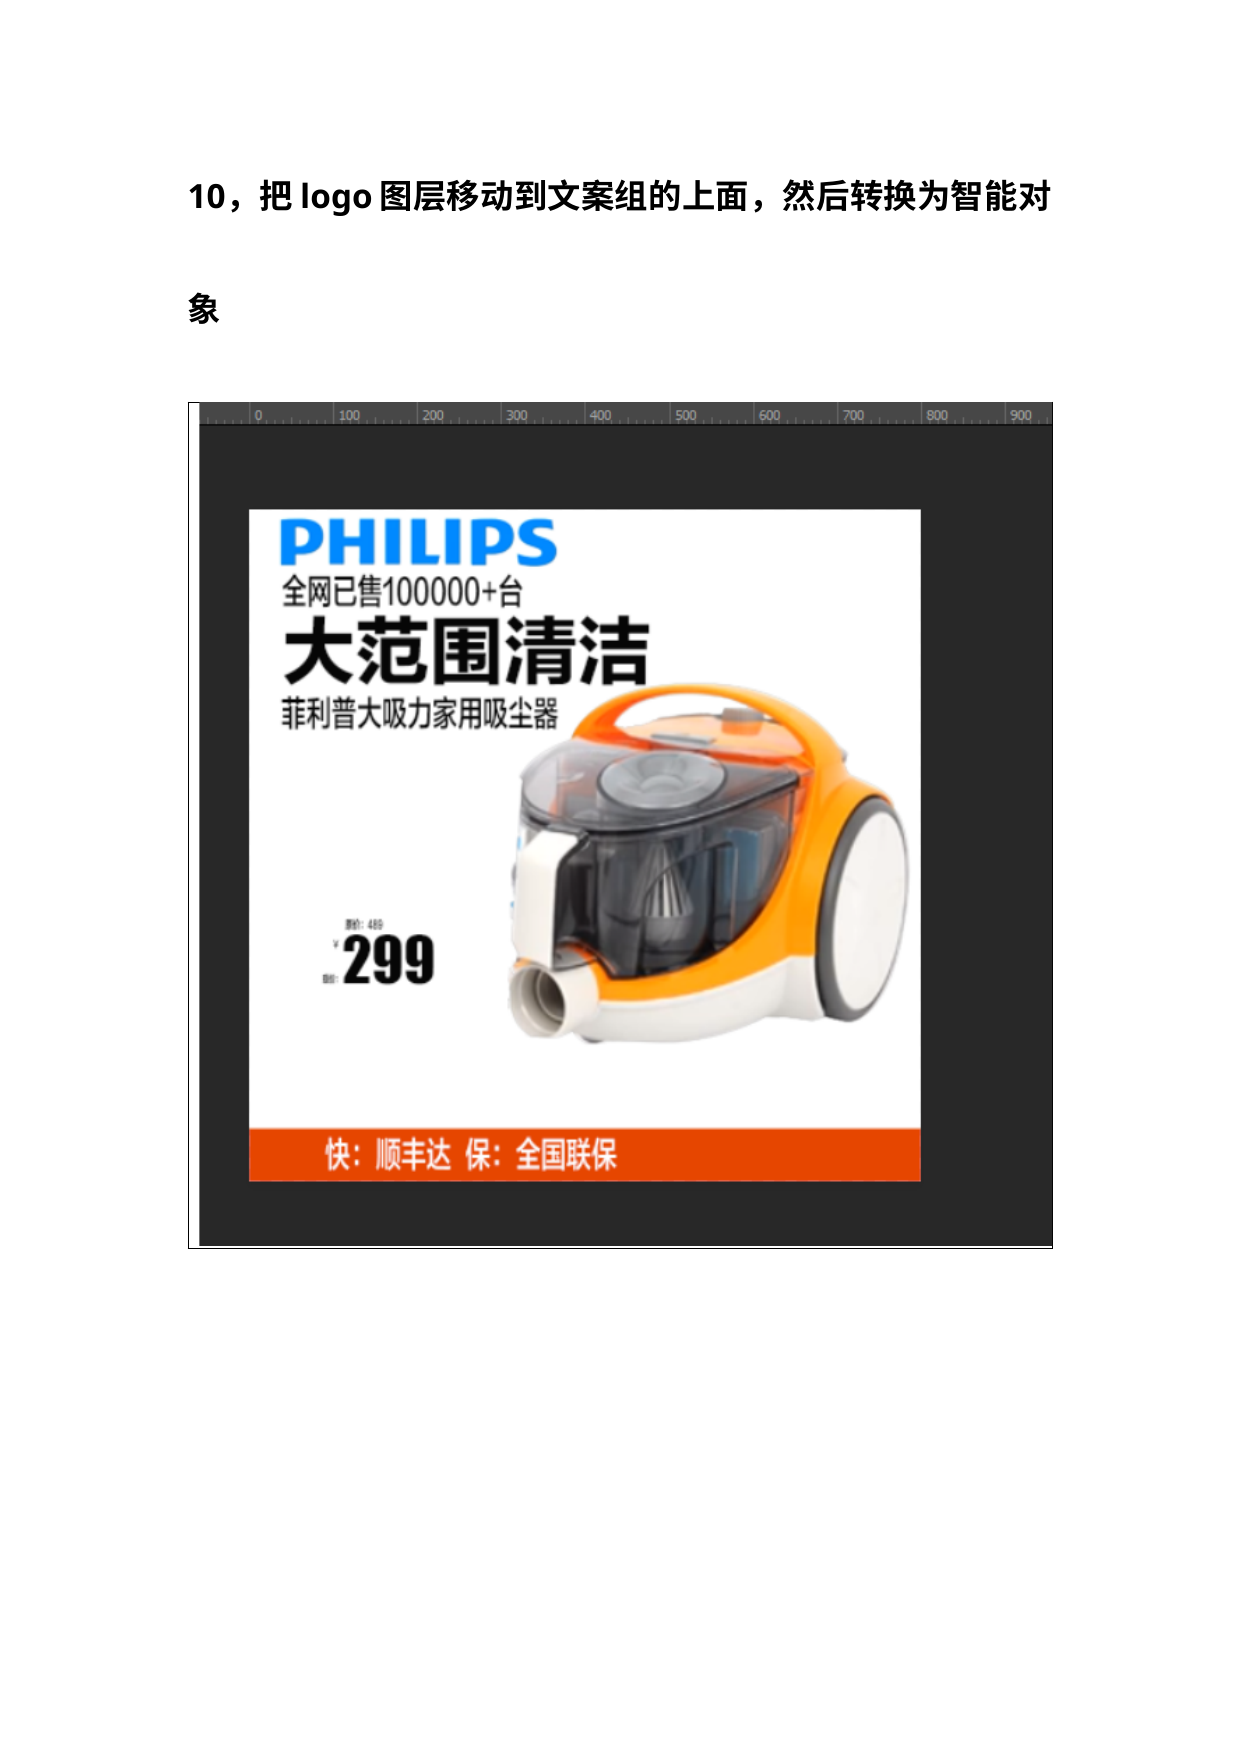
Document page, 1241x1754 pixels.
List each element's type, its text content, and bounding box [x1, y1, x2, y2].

picture [199, 402, 1053, 1246]
table_header [189, 403, 1052, 1248]
subtitle 10，把logo图层移动到文案组的上面，然后转换为智能对象 [187, 162, 1053, 339]
